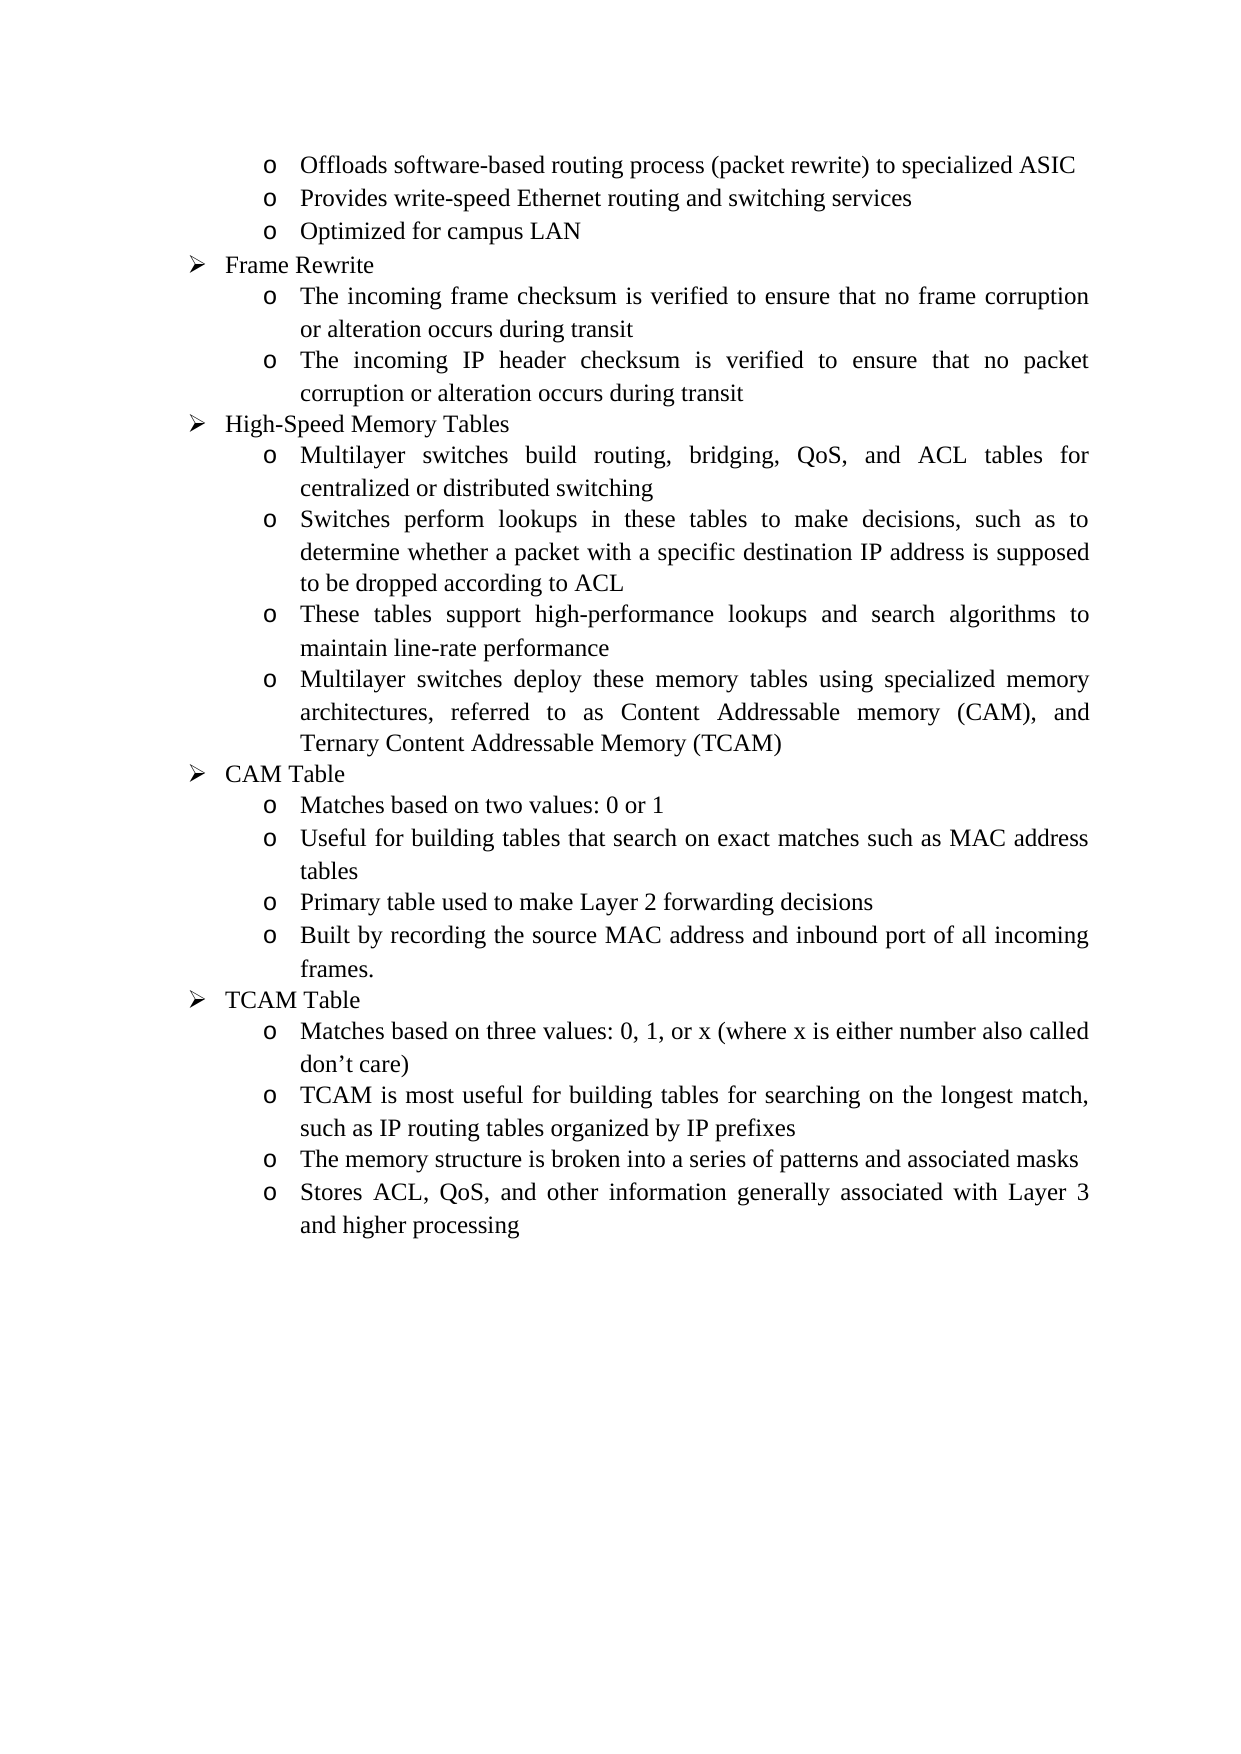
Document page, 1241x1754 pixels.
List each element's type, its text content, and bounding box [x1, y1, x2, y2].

list TCAM is most useful for building tables for searching on the longest match, such as IP routing tables organized by IP prefixes [262, 1080, 1090, 1142]
list These tables support high-performance lookups and search algorithms to maintain line-rate performance [262, 599, 1090, 661]
list Offloads software-based routing process (packet rewrite) to specialized ASIC [262, 150, 1090, 181]
list Provides write-speed Ethernet routing and switching services [262, 183, 1090, 214]
list Frame Rewrite [187, 250, 1090, 278]
list CAM Table [187, 759, 1090, 788]
list Primary table used to make Layer 2 forwarding decisions [262, 887, 1090, 918]
list Multilayer switches build routing, bridging, QoS, and ACL tables for centralized or distributed switching [262, 440, 1090, 502]
list Built by recording the source MAC address and inbound port of all incoming frames. [262, 921, 1090, 982]
list TCAM Table [187, 985, 1090, 1013]
list Matches based on three values: 0, 1, or x (where x is either number also called don’t care) [262, 1016, 1090, 1078]
list Stores ACL, QoS, and other information generally associated with Layer 3 and higher processing [262, 1177, 1090, 1239]
list The incoming frame checksum is verified to ensure that no frame corruption or alteration occurs during transit [262, 281, 1090, 343]
list The memory structure is broken into a series of patterns and associated masks [262, 1144, 1090, 1175]
list High-Speed Memory Tables [187, 409, 1090, 438]
list Optimized for campus LAN [262, 216, 1090, 247]
list Switches perform lookups in these tables to make decisions, such as to determine whether a packet with a specific destination IP address is supposed to be dropped according to ACL [262, 504, 1090, 597]
list Matches based on two values: 0 or 1 [262, 790, 1090, 821]
list The incoming IP header checksum is verified to ensure that no packet corruption or alteration occurs during transit [262, 345, 1090, 407]
list Useful for building tables that search on exact matches such as MAC address tables [262, 823, 1090, 885]
list Multilayer switches deploy these memory tables using specialized memory architectures, referred to as Content Addressable memory (CAM), and Ternary Content Addressable Memory (TCAM) [262, 664, 1090, 757]
